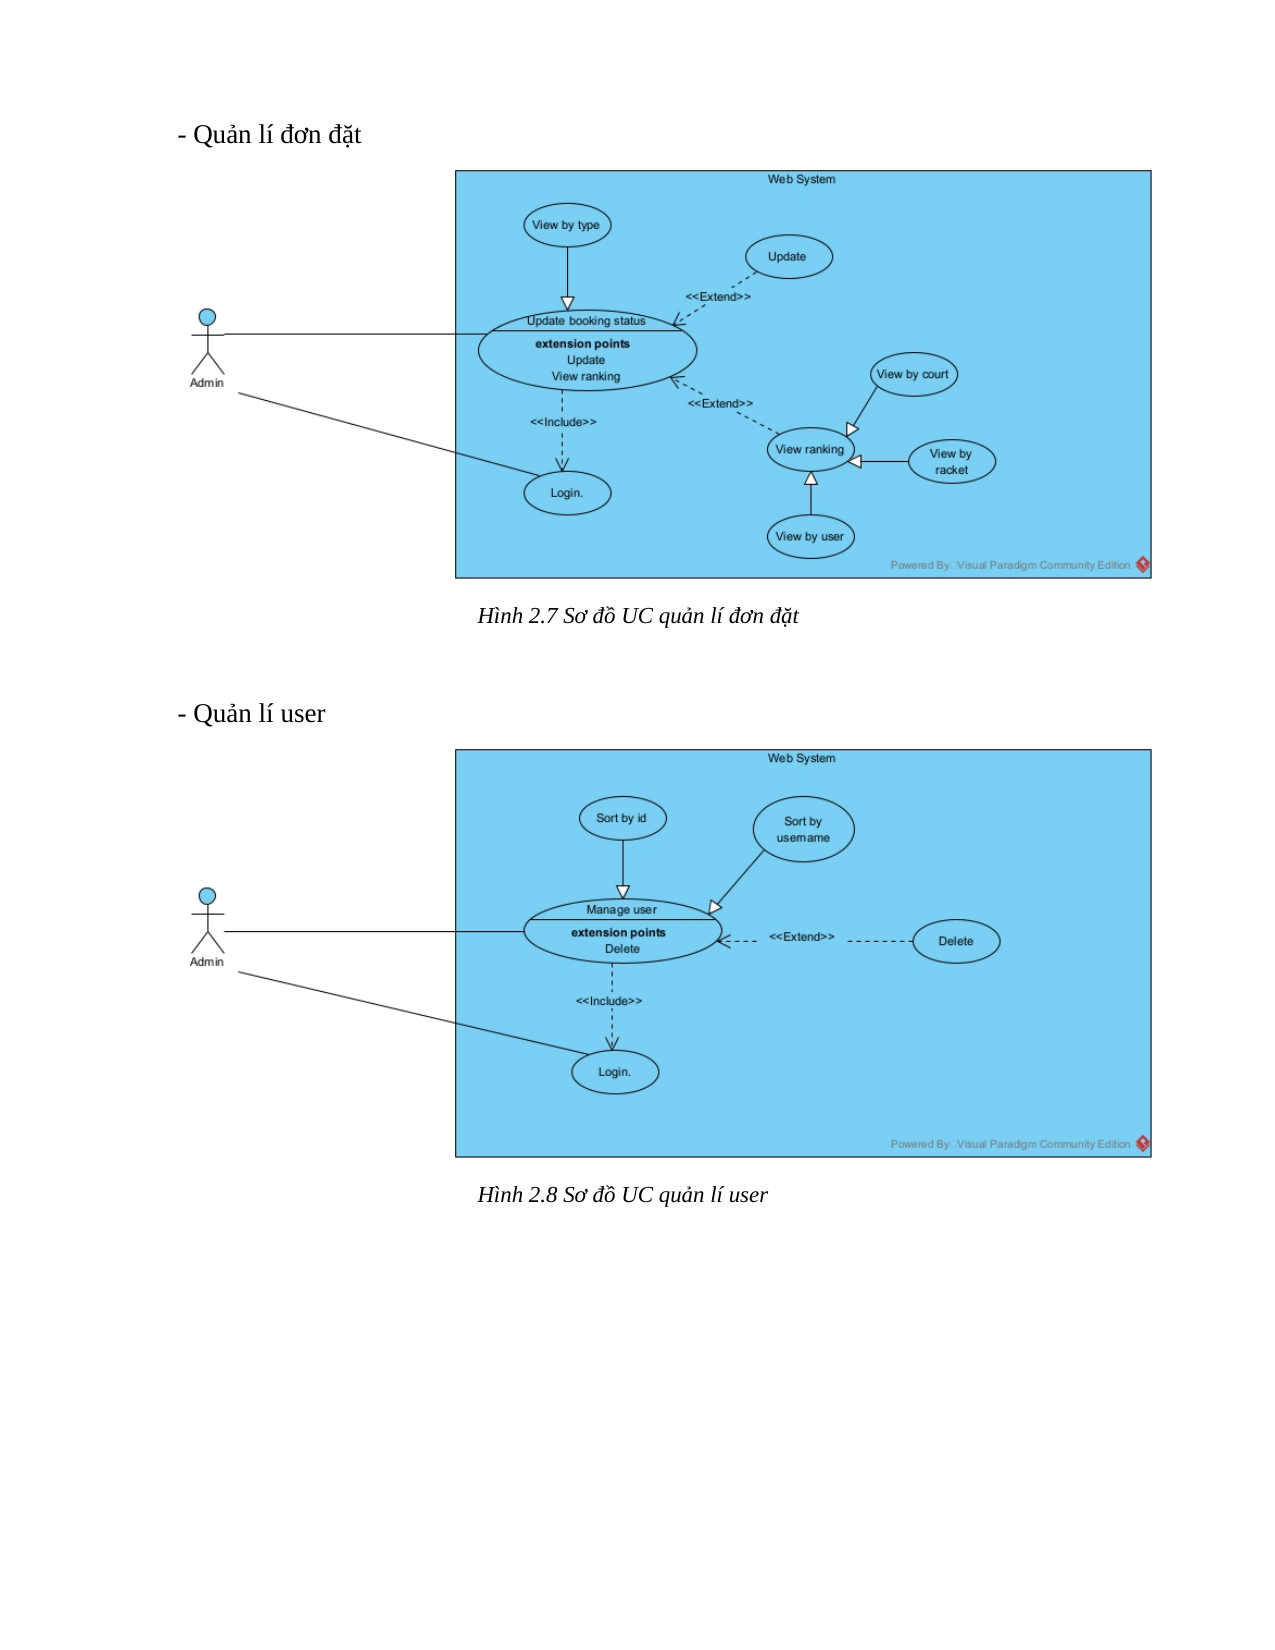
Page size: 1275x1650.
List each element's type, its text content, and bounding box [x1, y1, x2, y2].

list Hình 2.8 Sơ đồ UC quản lí user [177, 1181, 1156, 1207]
picture [177, 168, 1156, 583]
list Hình 2.7 Sơ đồ UC quản lí đơn đặt [177, 602, 1156, 628]
list - Quản lí user [177, 697, 1156, 728]
picture [177, 747, 1156, 1162]
list - Quản lí đơn đặt [177, 118, 1156, 150]
